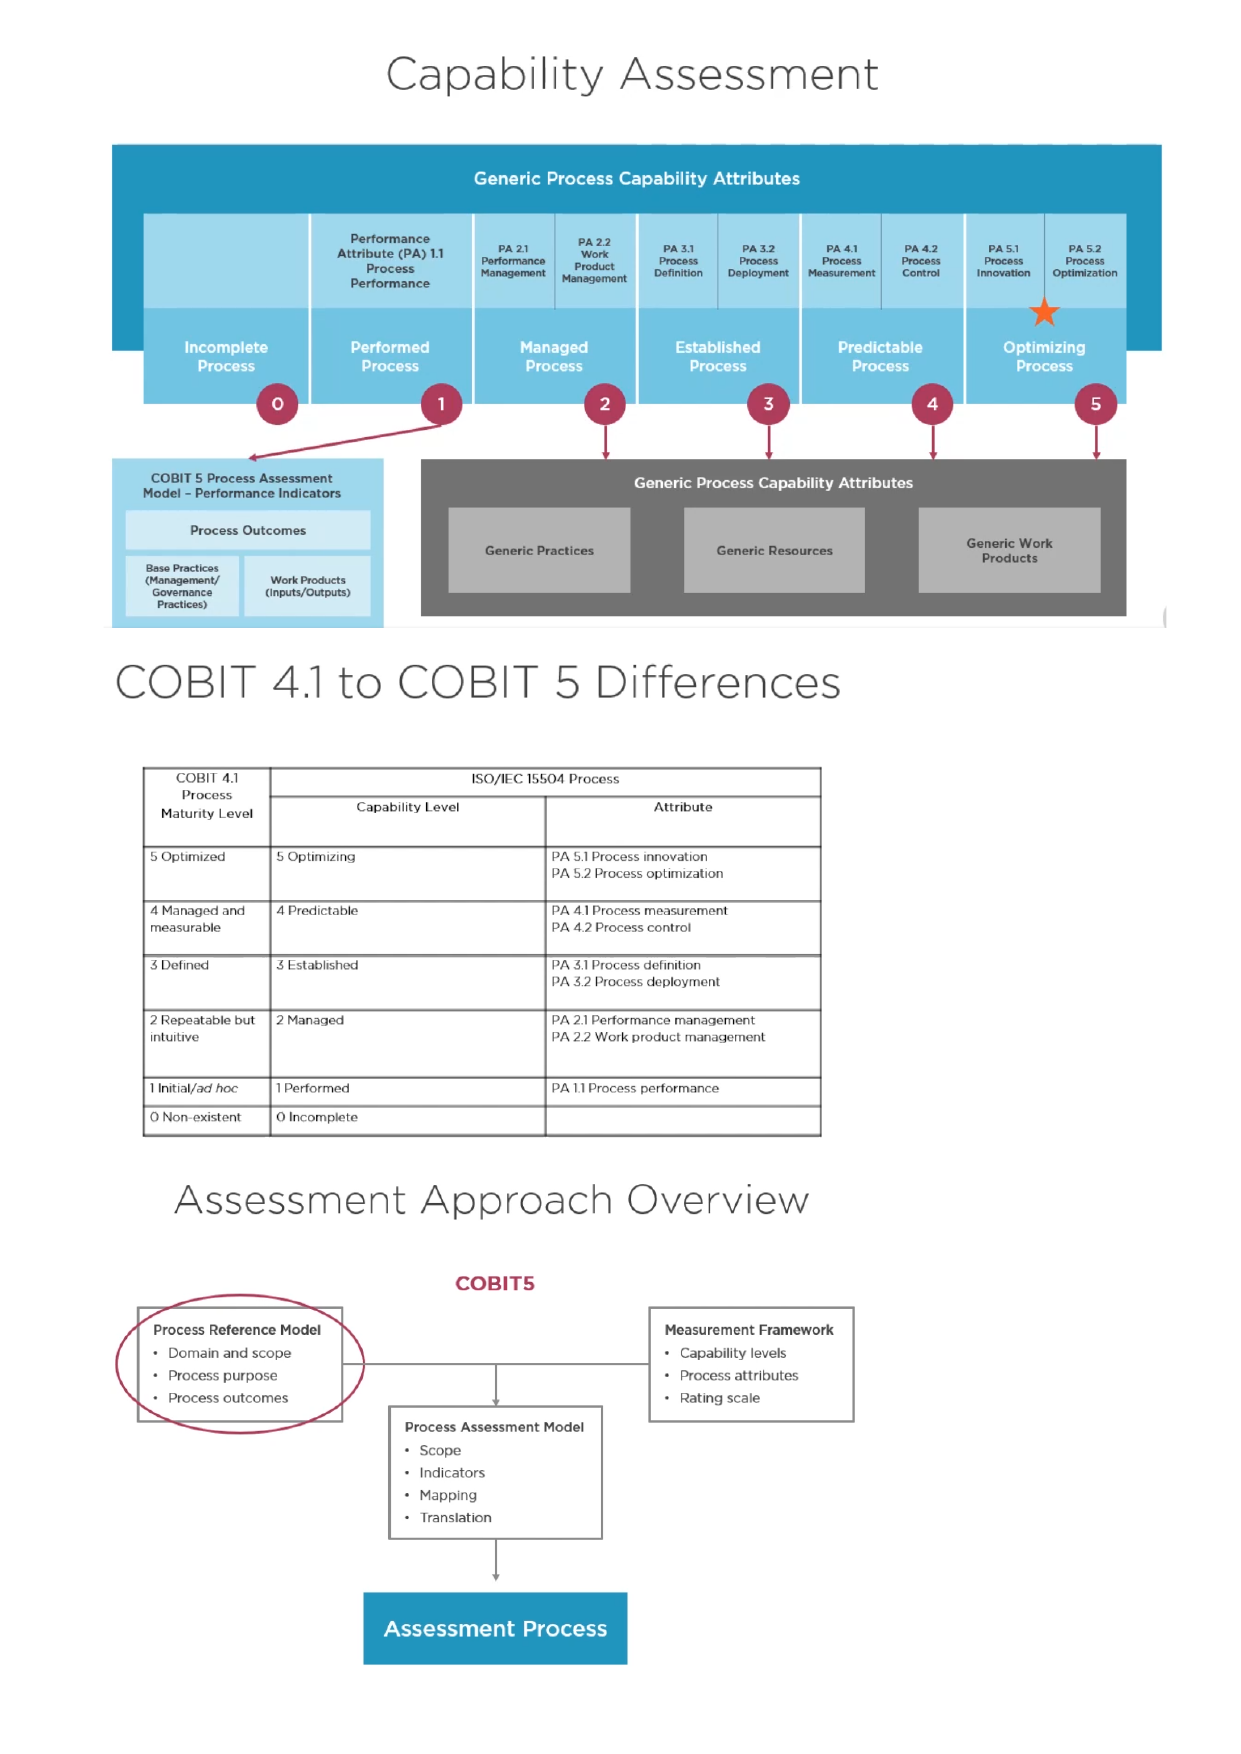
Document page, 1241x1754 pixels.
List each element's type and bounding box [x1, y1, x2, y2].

picture [103, 1165, 870, 1671]
picture [103, 646, 863, 1147]
picture [103, 44, 1167, 628]
